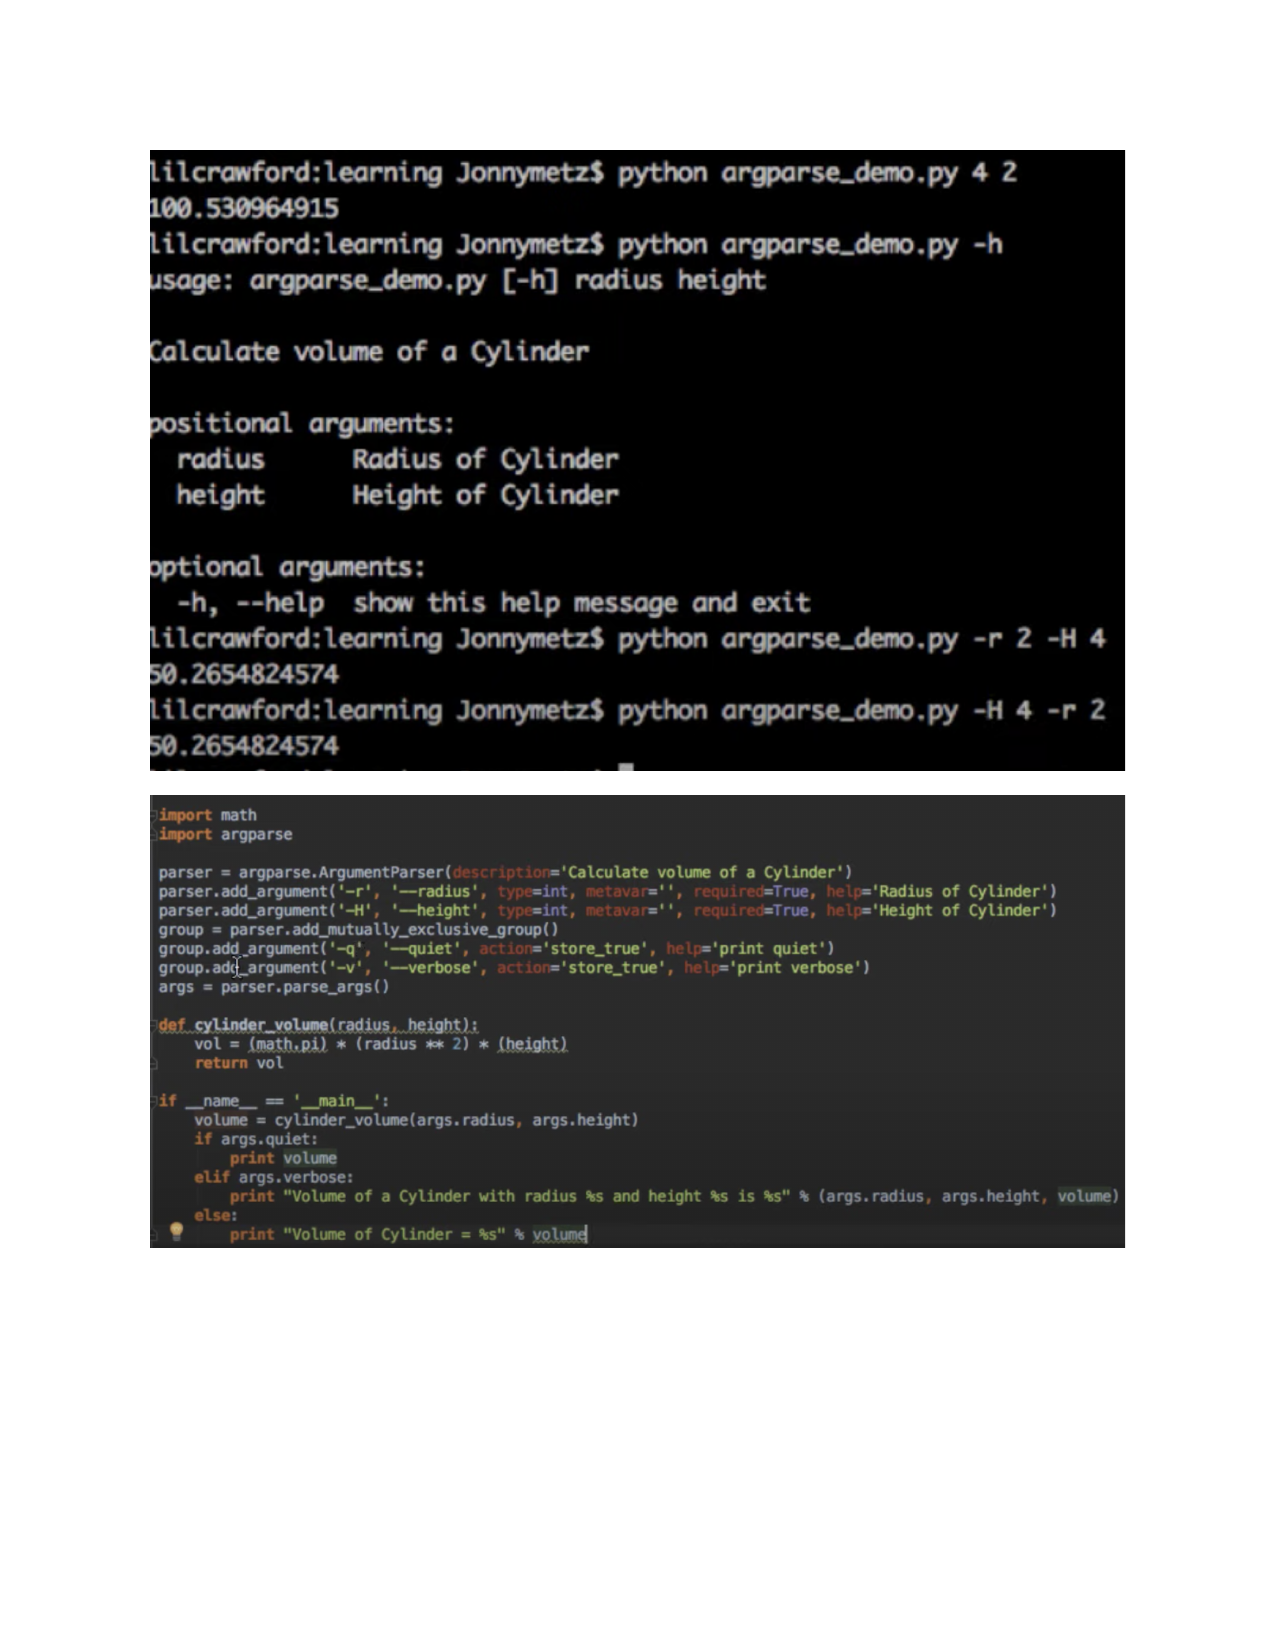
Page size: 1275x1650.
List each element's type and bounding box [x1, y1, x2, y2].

picture [150, 150, 1125, 771]
picture [150, 795, 1125, 1248]
